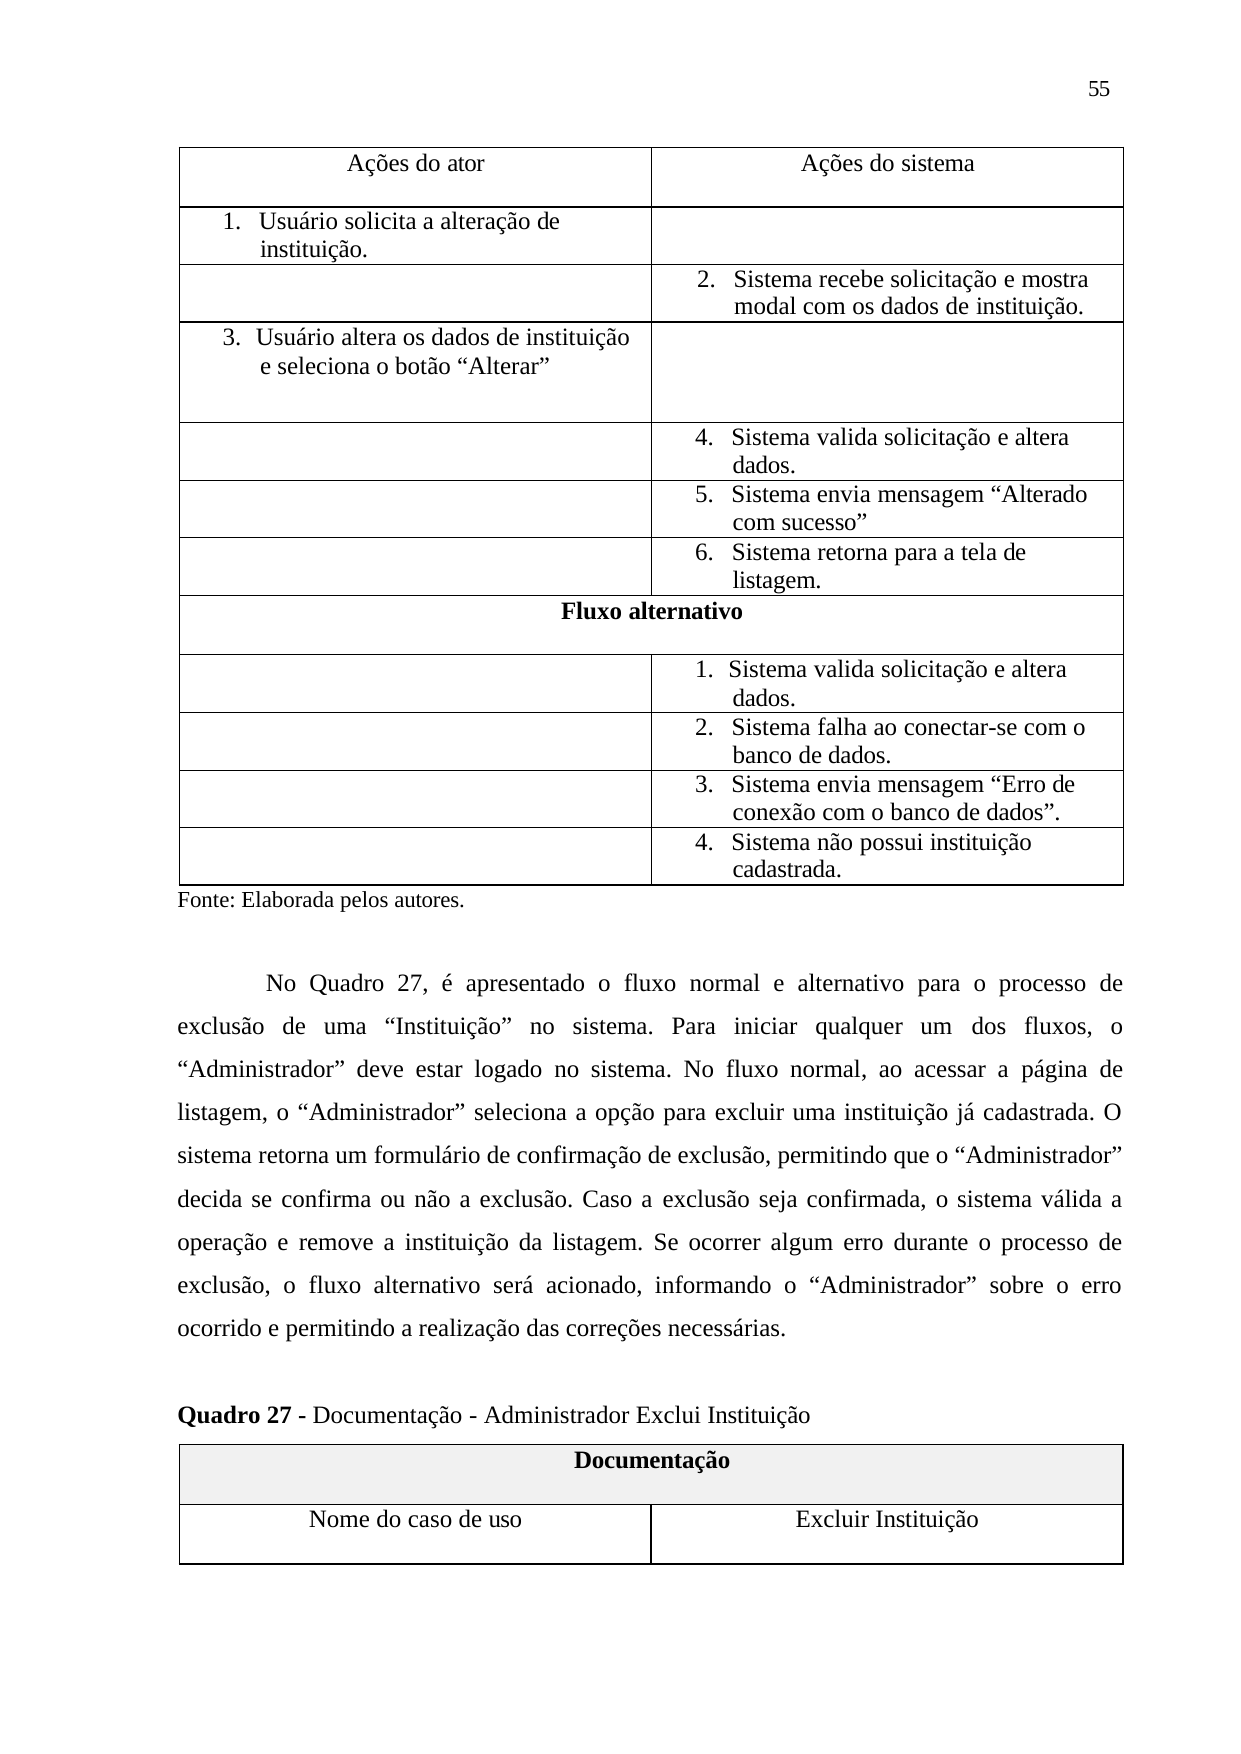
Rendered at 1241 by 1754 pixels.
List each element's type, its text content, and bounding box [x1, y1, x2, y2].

table_cell 6. Sistema retorna para a tela de listagem. [652, 538, 1123, 594]
text Quadro 27 - Documentação - Administrador Exclui Instituição [177, 1400, 1152, 1428]
table_cell [180, 481, 651, 537]
table_cell [180, 713, 651, 769]
table_cell 1. Sistema valida solicitação e altera dados. [652, 655, 1123, 712]
table_cell 4. Sistema valida solicitação e altera dados. [652, 423, 1123, 480]
table_cell 1. Usuário solicita a alteração de instituição. [180, 208, 651, 264]
table_header Documentação [180, 1445, 1122, 1504]
table_cell 3. Sistema envia mensagem “Erro de conexão com o banco de dados”. [652, 771, 1123, 827]
table_cell [180, 538, 651, 594]
text Fonte: Elaborada pelos autores. [177, 886, 1152, 912]
table_cell Excluir Instituição [652, 1505, 1122, 1563]
table_header Ações do ator [180, 148, 651, 206]
table_cell [180, 771, 651, 827]
table_cell 4. Sistema não possui instituição cadastrada. [652, 828, 1123, 884]
table_cell 3. Usuário altera os dados de instituição e seleciona o botão “Alterar” [180, 323, 651, 422]
table_cell 2. Sistema recebe solicitação e mostra modal com os dados de instituição. [652, 265, 1123, 321]
table_cell [652, 323, 1123, 422]
table_cell [180, 655, 651, 712]
table_cell Fluxo alternativo [180, 596, 1123, 654]
table_header Ações do sistema [652, 148, 1123, 206]
table_cell [180, 265, 651, 321]
table_cell [180, 828, 651, 884]
text No Quadro 27, é apresentado o fluxo normal e alternativo para o processo de exclusão de uma “Instituição” no sistema. Para iniciar qualquer um dos fluxos, o “Administrador” deve estar logado no sistema. No fluxo normal, ao acessar a página de listagem, o “Administrador” seleciona a opção para excluir uma instituição já cadastrada. O sistema retorna um formulário de confirmação de exclusão, permitindo que o “Administrador” decida se confirma ou não a exclusão. Caso a exclusão seja confirmada, o sistema válida a operação e remove a instituição da listagem. Se ocorrer algum erro durante o processo de exclusão, o fluxo alternativo será acionado, informando o “Administrador” sobre o erro ocorrido e permitindo a realização das correções necessárias. [177, 968, 1123, 1342]
table_cell Nome do caso de uso [180, 1505, 650, 1563]
table_cell 5. Sistema envia mensagem “Alterado com sucesso” [652, 481, 1123, 537]
table_cell [652, 208, 1123, 264]
table_cell 2. Sistema falha ao conectar-se com o banco de dados. [652, 713, 1123, 769]
table_cell [180, 423, 651, 480]
